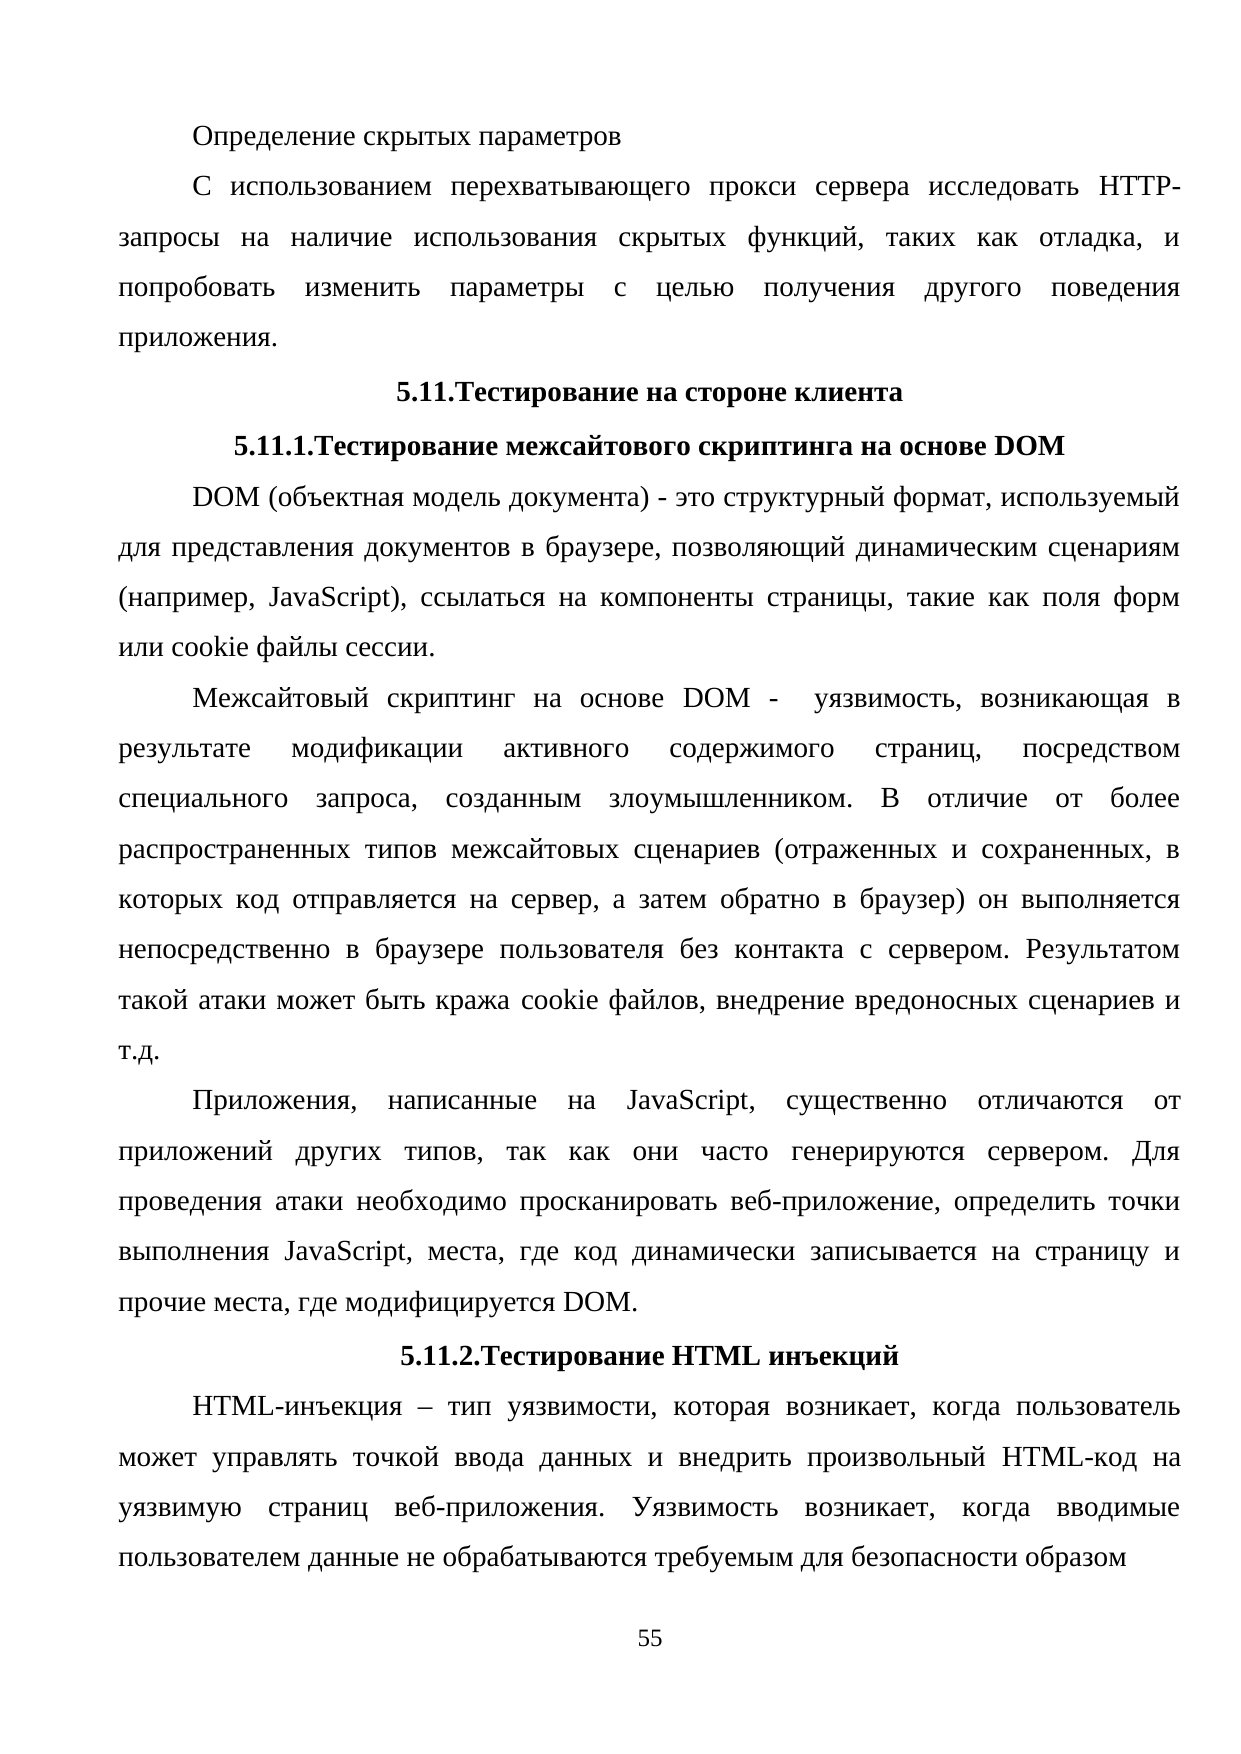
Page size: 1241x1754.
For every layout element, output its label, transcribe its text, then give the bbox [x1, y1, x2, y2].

text Приложения, написанные на JavaScript, существенно отличаются от приложений других типов, так как они часто генерируются сервером. Для проведения атаки необходимо просканировать веб-приложение, определить точки выполнения JavаScript, места, где код динамически записывается на страницу и прочие места, где модифицируется DOM. [118, 1082, 1181, 1317]
subtitle 5.11.2.Тестирование HTML инъекций [118, 1338, 1181, 1372]
text Определение скрытых параметров [118, 118, 1181, 152]
text С использованием перехватывающего прокси сервера исследовать HTTP-запросы на наличие использования скрытых функций, таких как отладка, и попробовать изменить параметры с целью получения другого поведения приложения. [118, 168, 1181, 353]
text Межсайтовый скриптинг на основе DOM - уязвимость, возникающая в результате модификации активного содержимого страниц, посредством специального запроса, созданным злоумышленником. В отличие от более распространенных типов межсайтовых сценариев (отраженных и сохраненных, в которых код отправляется на сервер, а затем обратно в браузер) он выполняется непосредственно в браузере пользователя без контакта с сервером. Результатом такой атаки может быть кража cookie файлов, внедрение вредоносных сценариев и т.д. [118, 680, 1181, 1066]
subtitle 5.11.1.Тестирование межсайтового скриптинга на основе DOM [118, 428, 1181, 462]
text DOM (объектная модель документа) - это структурный формат, используемый для представления документов в браузере, позволяющий динамическим сценариям (например, JavaScript), ссылаться на компоненты страницы, такие как поля форм или cookie файлы сессии. [118, 479, 1181, 663]
text HTML-инъекция – тип уязвимости, которая возникает, когда пользователь может управлять точкой ввода данных и внедрить произвольный HTML-код на уязвимую страниц веб-приложения. Уязвимость возникает, когда вводимые пользователем данные не обрабатываются требуемым для безопасности образом [118, 1388, 1181, 1573]
subtitle 5.11.Тестирование на стороне клиента [118, 374, 1181, 407]
